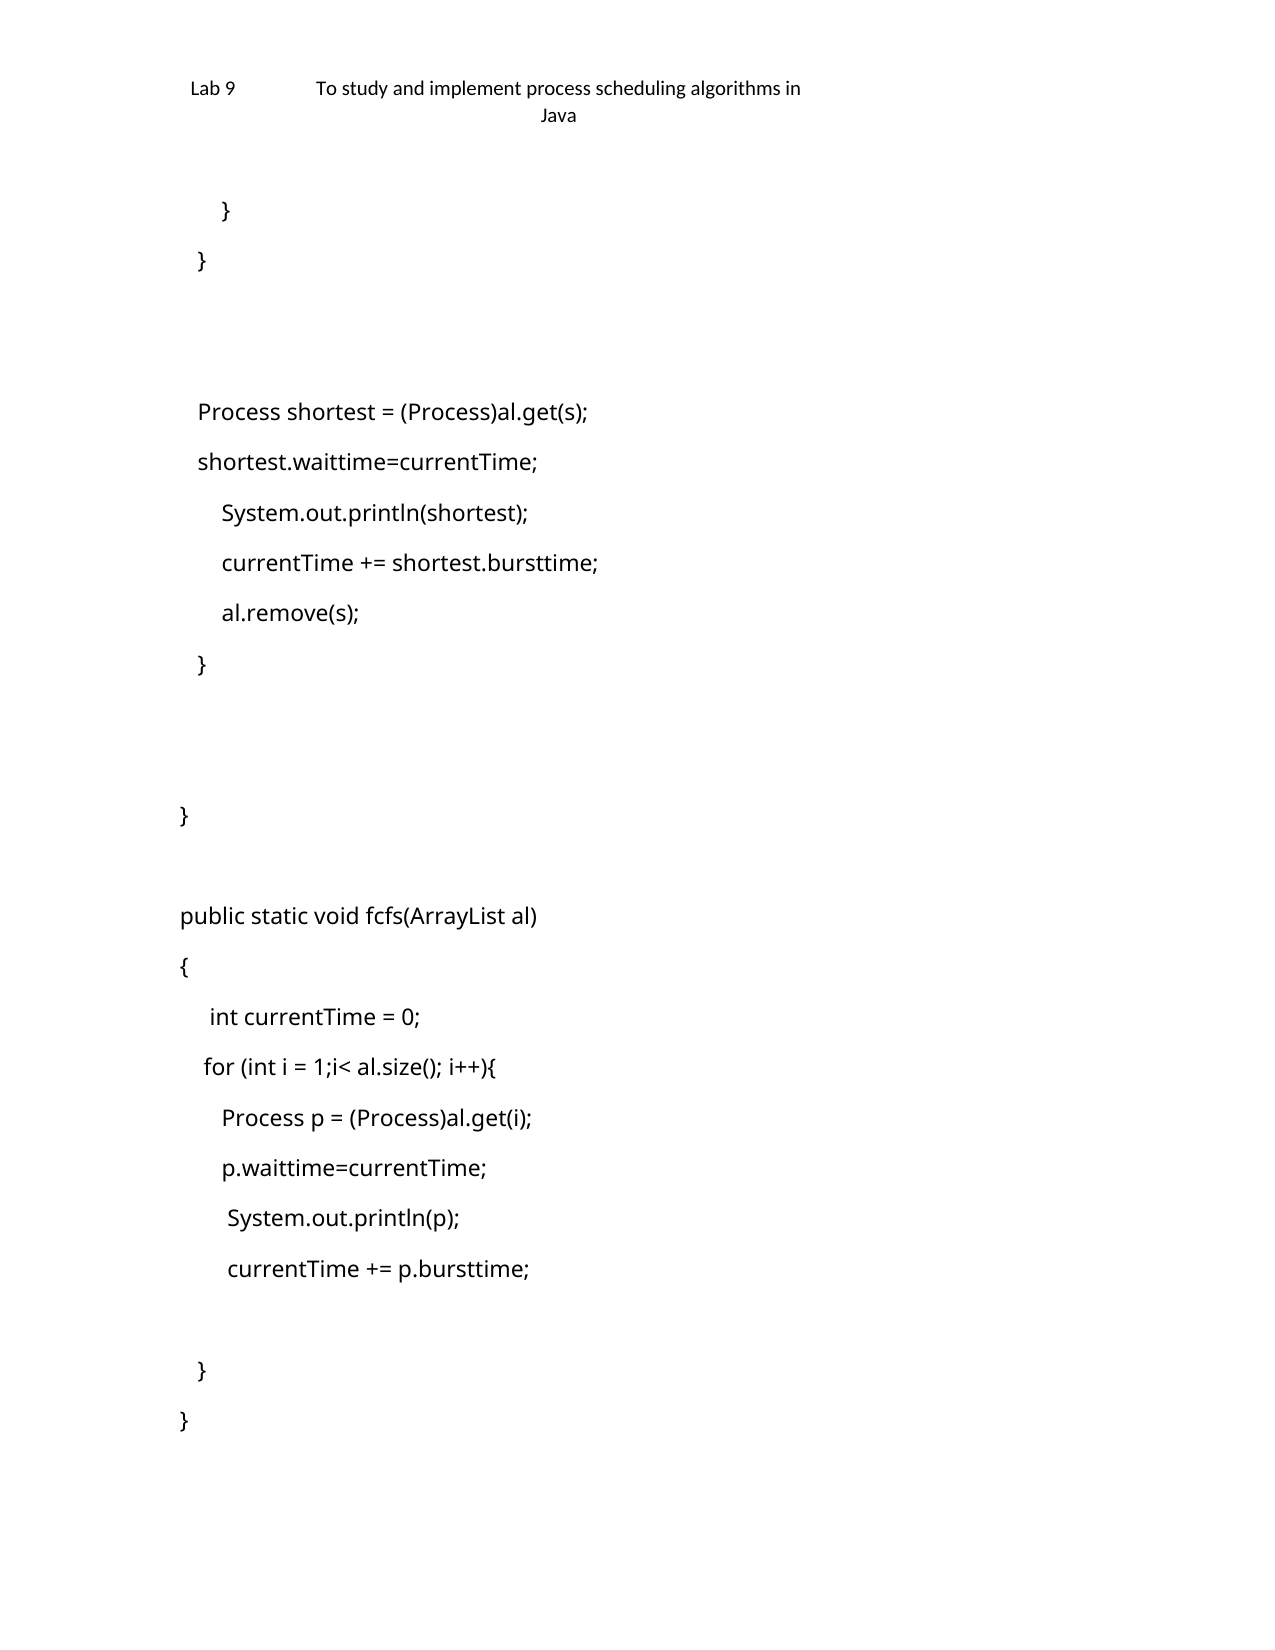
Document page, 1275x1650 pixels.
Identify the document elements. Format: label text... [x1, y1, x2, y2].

text Process p = (Process)al.get(i); [150, 1102, 1125, 1133]
text int currentTime = 0; [150, 1001, 1125, 1032]
text p.waittime=currentTime; [150, 1152, 1125, 1183]
text } [150, 1354, 1125, 1385]
text Process shortest = (Process)al.get(s); [150, 396, 1125, 427]
text } [150, 194, 1125, 225]
text al.remove(s); [150, 597, 1125, 629]
text System.out.println(shortest); [150, 497, 1125, 528]
text } [150, 648, 1125, 679]
text } [150, 799, 1125, 830]
text currentTime += shortest.bursttime; [150, 547, 1125, 578]
text System.out.println(p); [150, 1202, 1125, 1234]
text public static void fcfs(ArrayList al) [150, 900, 1125, 931]
text } [150, 1404, 1125, 1435]
text currentTime += p.bursttime; [150, 1253, 1125, 1284]
text for (int i = 1;i< al.size(); i++){ [150, 1051, 1125, 1082]
text { [150, 950, 1125, 982]
text } [150, 244, 1125, 276]
text shortest.waittime=currentTime; [150, 446, 1125, 477]
